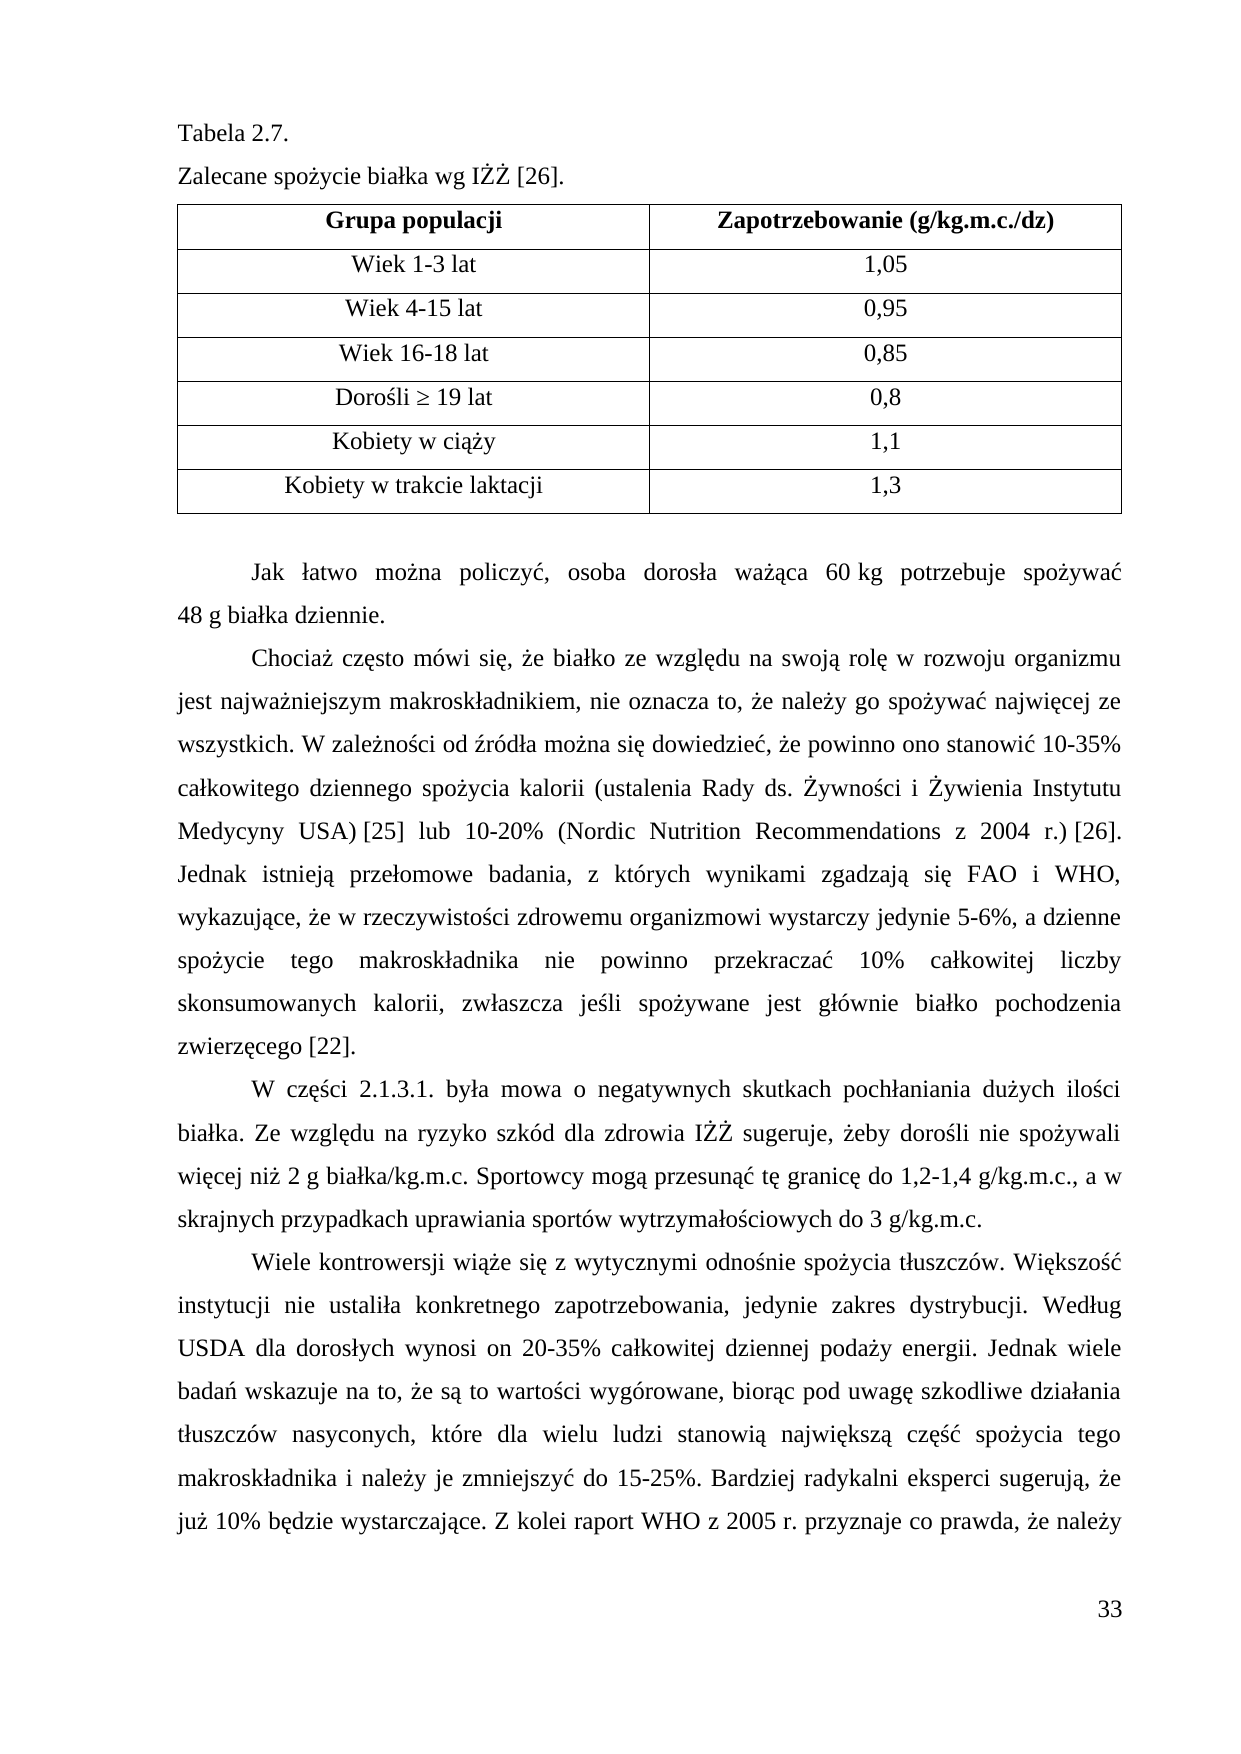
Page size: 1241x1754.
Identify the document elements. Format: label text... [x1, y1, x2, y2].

table_cell [178, 382, 649, 425]
table_cell [650, 470, 1121, 513]
table_cell [650, 294, 1121, 337]
table_cell [178, 338, 649, 381]
table_cell [178, 250, 649, 292]
table_header [178, 205, 649, 248]
table_cell [178, 294, 649, 337]
table_cell [178, 426, 649, 469]
table_cell [650, 250, 1121, 292]
table_cell [650, 382, 1121, 425]
text ów [177, 1247, 1122, 1534]
text , [177, 557, 1122, 629]
text ŻeInstytutu Medycyny USA)25 26 [22] [177, 643, 1122, 1060]
text 26 [177, 161, 1122, 190]
table_header [650, 205, 1121, 248]
table_cell [650, 338, 1121, 381]
table_cell [178, 470, 649, 513]
table_cell [650, 426, 1121, 469]
